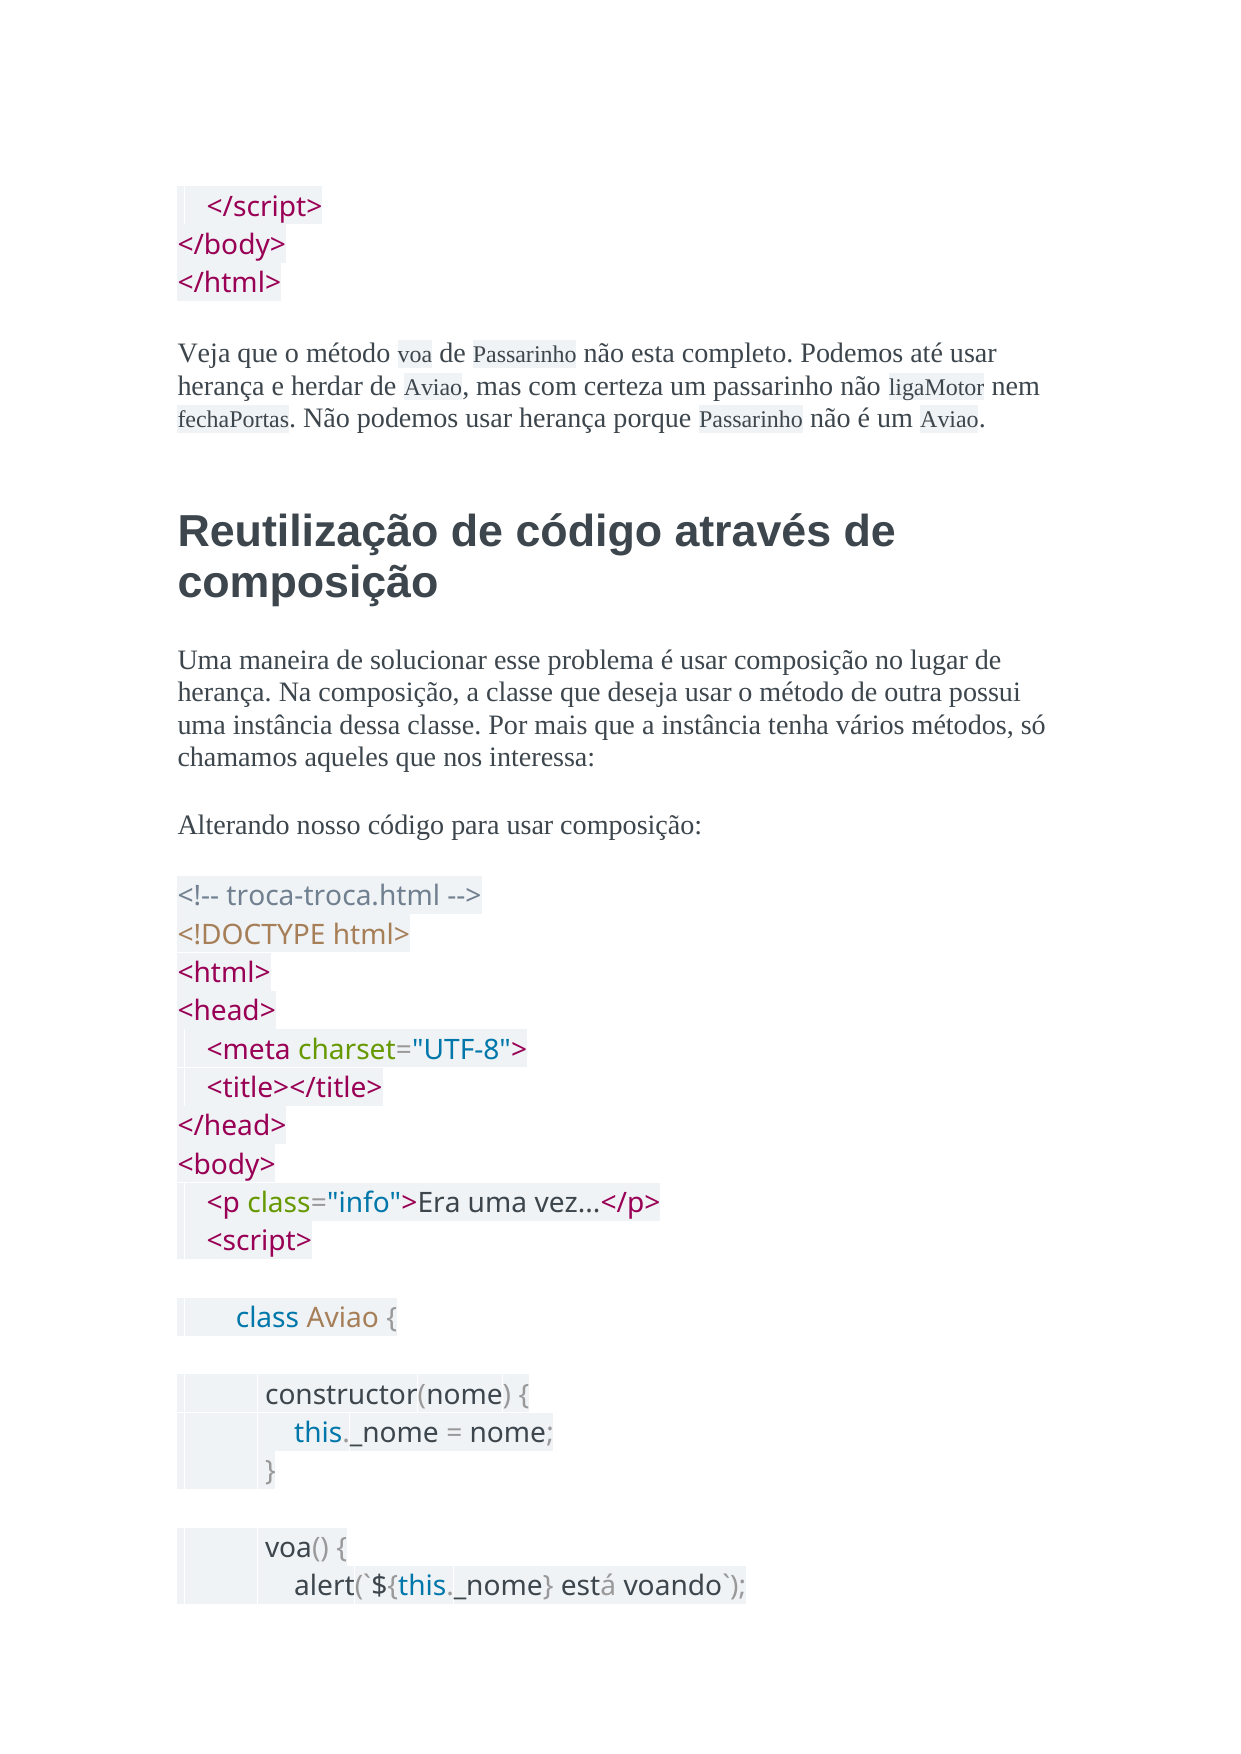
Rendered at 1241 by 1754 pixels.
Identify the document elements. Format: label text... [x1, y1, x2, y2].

subtitle Reutilização de código através de composição [177, 504, 1063, 607]
text Uma maneira de solucionar esse problema é usar composição no lugar de herança. Na composição, a classe que deseja usar o método de outra possui uma instância dessa classe. Por mais que a instância tenha vários métodos, só chamamos aqueles que nos interessa: [177, 643, 1063, 772]
text Alterando nosso código para usar composição: [177, 808, 1063, 840]
text Veja que o método voa de Passarinho não esta completo. Podemos até usar herança e herdar de Aviao, mas com certeza um passarinho não ligaMotor nem fechaPortas. Não podemos usar herança porque Passarinho não é um Aviao. [177, 336, 1063, 433]
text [177, 876, 1063, 1604]
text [177, 148, 1063, 301]
